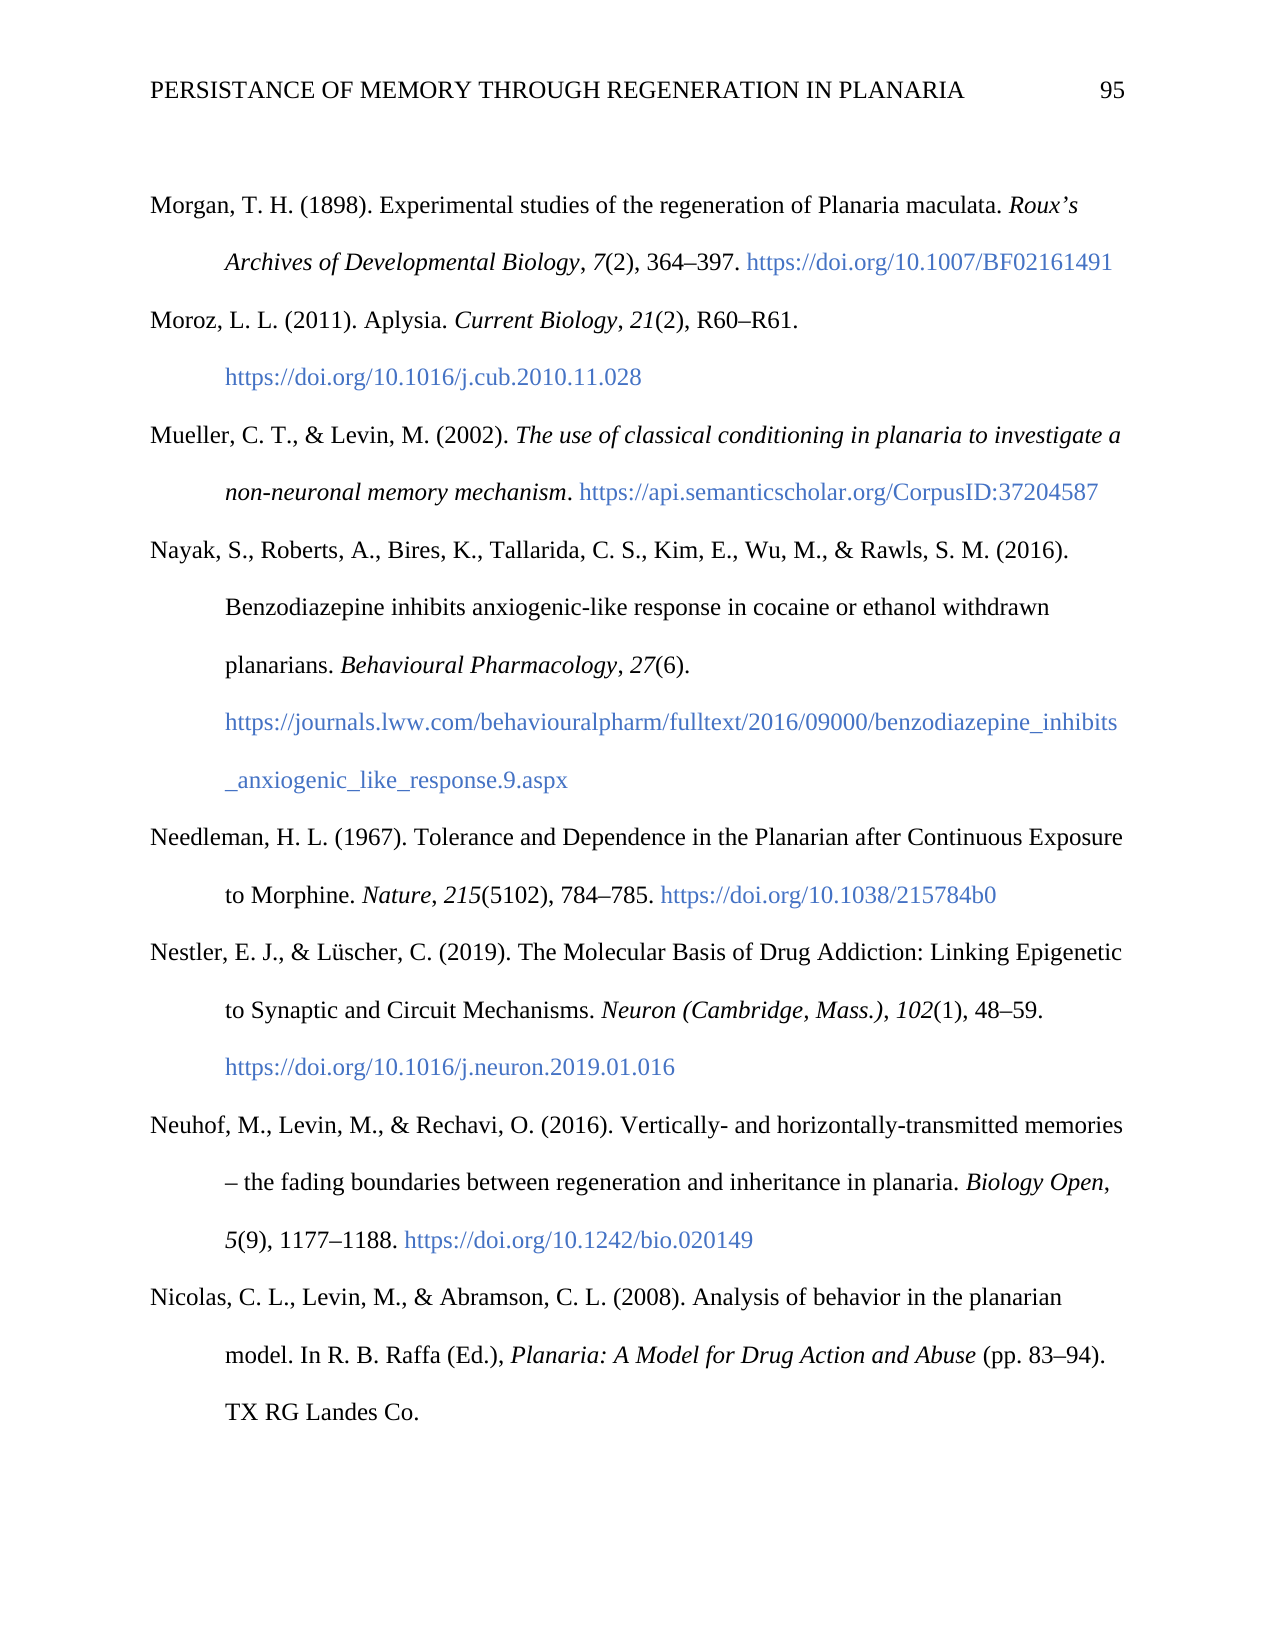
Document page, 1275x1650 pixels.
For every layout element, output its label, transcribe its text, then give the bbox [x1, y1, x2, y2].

text Nicolas, C. L., Levin, M., & Abramson, C. L. (2008). Analysis of behavior in the planarian model. In R. B. Raffa (Ed.), Planaria: A Model for Drug Action and Abuse (pp. 83–94). TX RG Landes Co. [150, 1282, 1125, 1426]
text Nayak, S., Roberts, A., Bires, K., Tallarida, C. S., Kim, E., Wu, M., & Rawls, S. M. (2016). Benzodiazepine inhibits anxiogenic-like response in cocaine or ethanol withdrawn planarians. Behavioural Pharmacology, 27(6). https://journals.lww.com/behaviouralpharm/fulltext/2016/09000/benzodiazepine_inhibits_anxiogenic_like_response.9.aspx [150, 535, 1125, 794]
text Morgan, T. H. (1898). Experimental studies of the regeneration of Planaria maculata. Roux’s Archives of Developmental Biology, 7(2), 364–397. https://doi.org/10.1007/BF02161491 [150, 190, 1125, 276]
text Mueller, C. T., & Levin, M. (2002). The use of classical conditioning in planaria to investigate a non-neuronal memory mechanism. https://api.semanticscholar.org/CorpusID:37204587 [150, 420, 1125, 506]
text Neuhof, M., Levin, M., & Rechavi, O. (2016). Vertically- and horizontally-transmitted memories – the fading boundaries between regeneration and inheritance in planaria. Biology Open, 5(9), 1177–1188. https://doi.org/10.1242/bio.020149 [150, 1110, 1125, 1254]
text Needleman, H. L. (1967). Tolerance and Dependence in the Planarian after Continuous Exposure to Morphine. Nature, 215(5102), 784–785. https://doi.org/10.1038/215784b0 [150, 822, 1125, 909]
text Nestler, E. J., & Lüscher, C. (2019). The Molecular Basis of Drug Addiction: Linking Epigenetic to Synaptic and Circuit Mechanisms. Neuron (Cambridge, Mass.), 102(1), 48–59. https://doi.org/10.1016/j.neuron.2019.01.016 [150, 937, 1125, 1081]
text Moroz, L. L. (2011). Aplysia. Current Biology, 21(2), R60–R61. https://doi.org/10.1016/j.cub.2010.11.028 [150, 305, 1125, 391]
